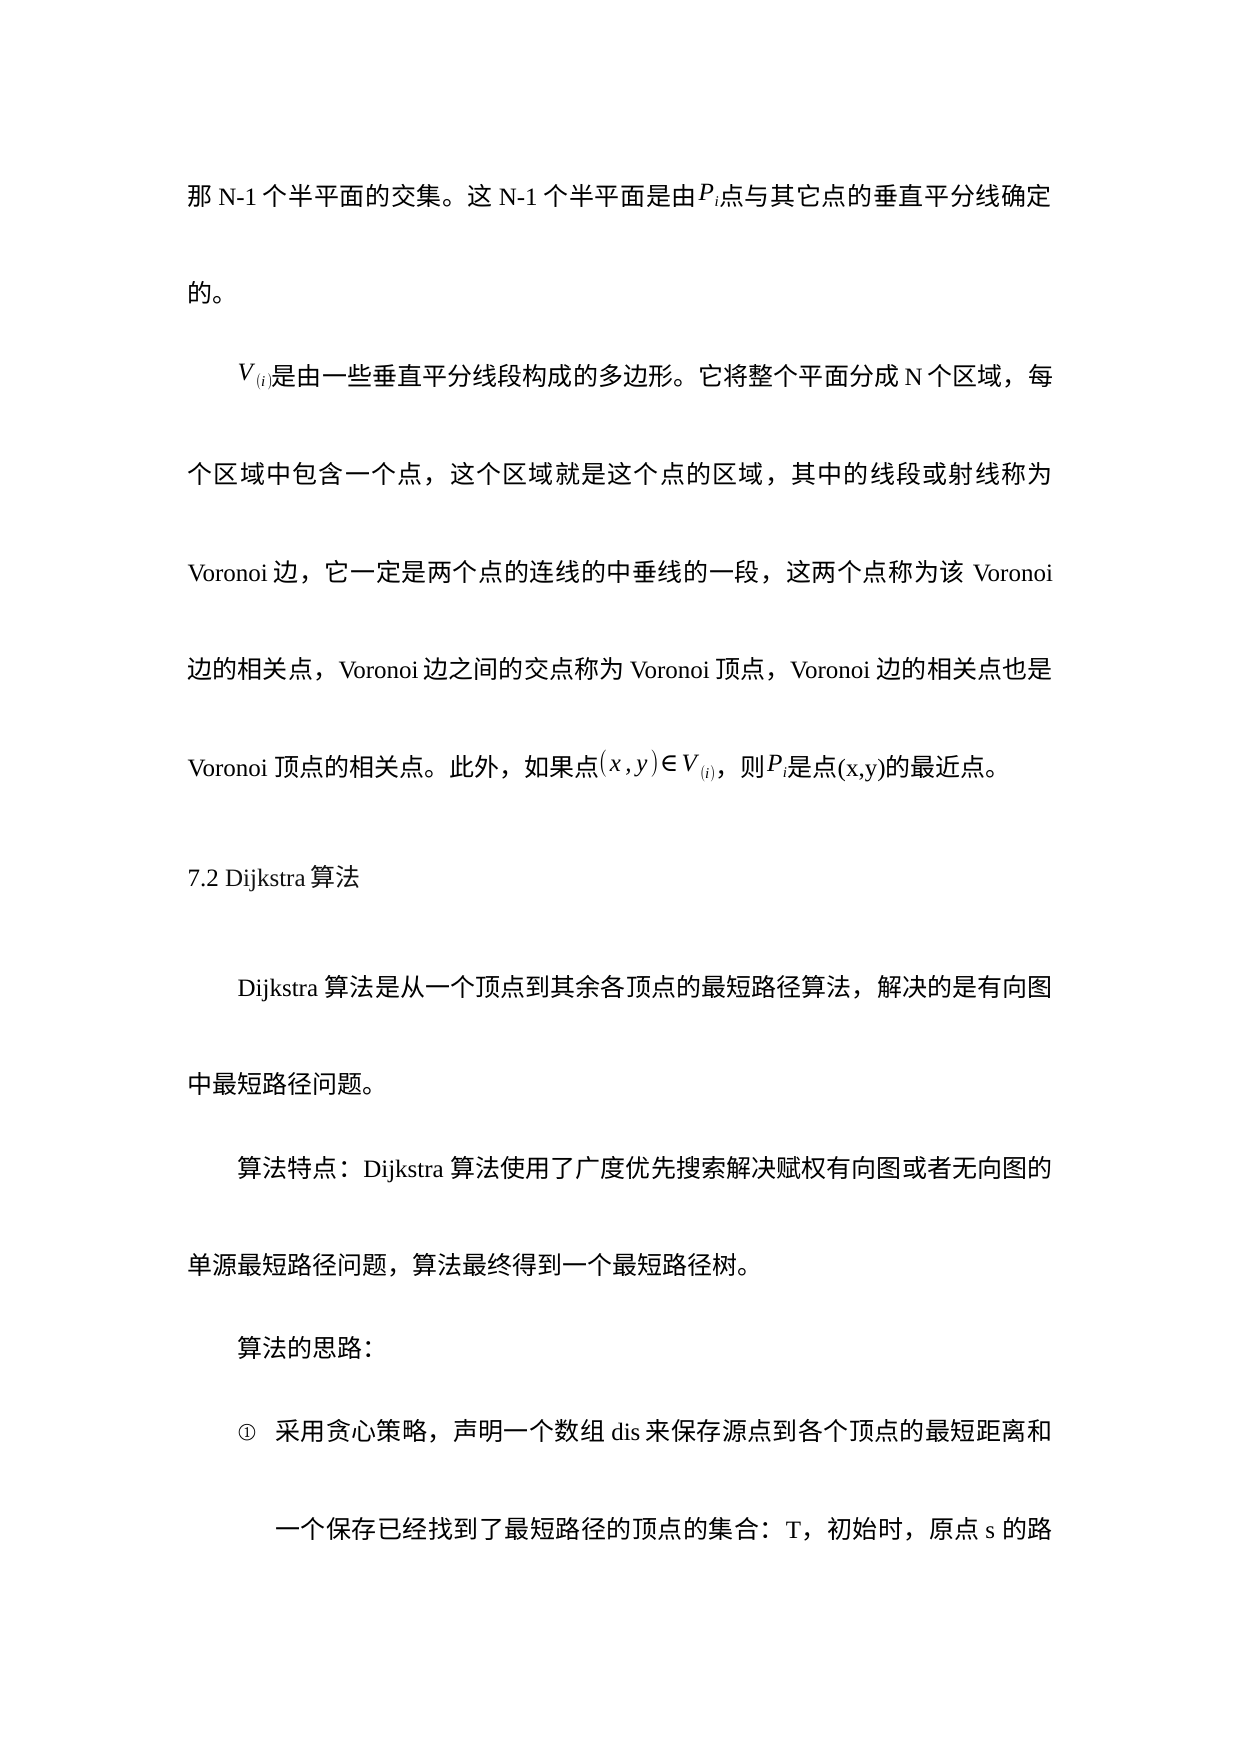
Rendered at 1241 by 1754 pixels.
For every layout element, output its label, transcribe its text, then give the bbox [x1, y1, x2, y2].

text 是由一些垂直平分线段构成的多边形。它将整个平面分成N个区域，每个区域中包含一个点，这个区域就是这个点的区域，其中的线段或射线称为Voronoi边，它一定是两个点的连线的中垂线的一段，这两个点称为该Voronoi边的相关点，Voronoi边之间的交点称为Voronoi顶点，Voronoi 边的相关点也是Voronoi 顶点的相关点。此外，如果点，则是点(x,y)的最近点。 [187, 343, 1053, 798]
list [237, 1397, 1053, 1560]
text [187, 162, 1053, 324]
text 算法特点：Dijkstra 算法使用了广度优先搜索解决赋权有向图或者无向图的单源最短路径问题，算法最终得到一个最短路径树。 [187, 1134, 1053, 1296]
text 算法的思路： [187, 1314, 1053, 1379]
subtitle 7.2 Dijkstra算法 [187, 843, 1053, 908]
text Dijkstra 算法是从一个顶点到其余各顶点的最短路径算法，解决的是有向图中最短路径问题。 [187, 953, 1053, 1116]
